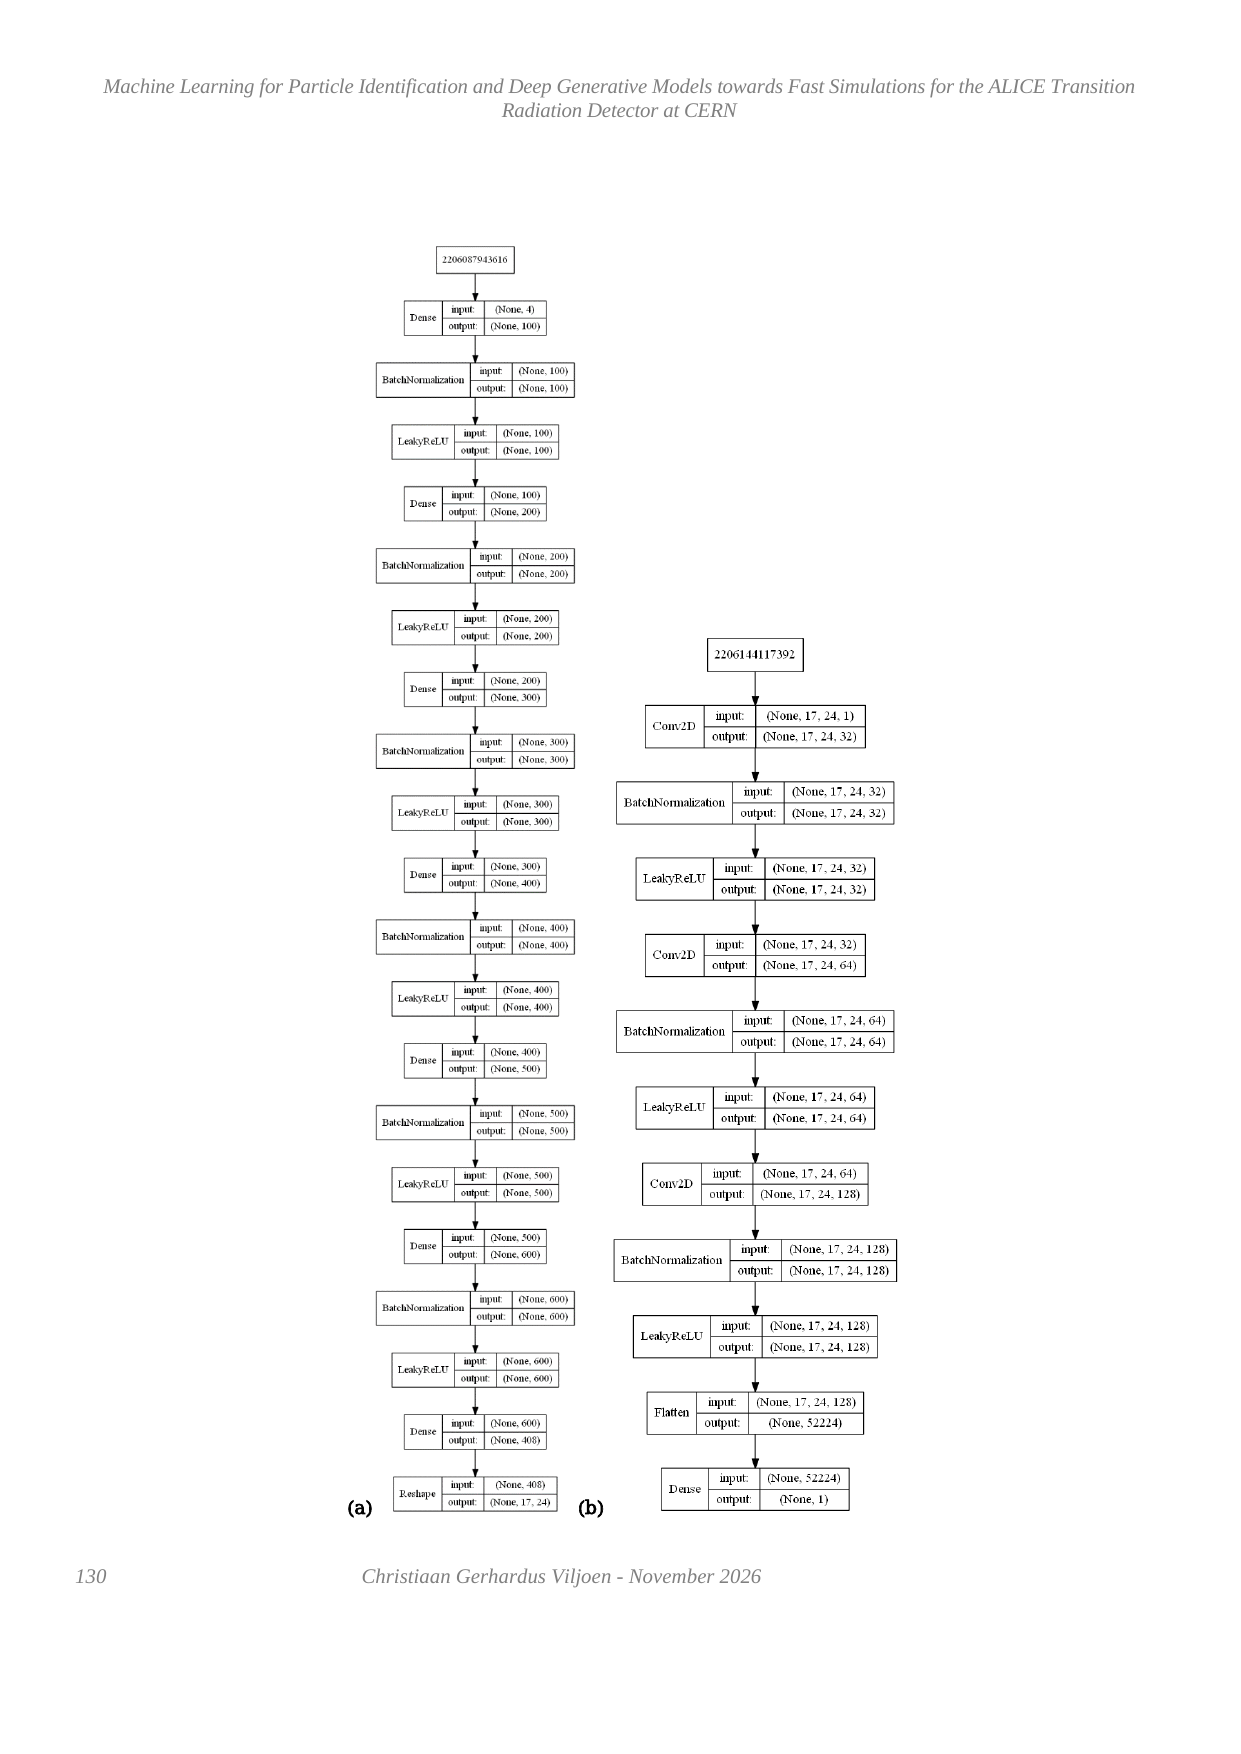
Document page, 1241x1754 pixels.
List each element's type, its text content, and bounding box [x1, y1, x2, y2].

picture [373, 243, 577, 1514]
picture [610, 634, 900, 1514]
